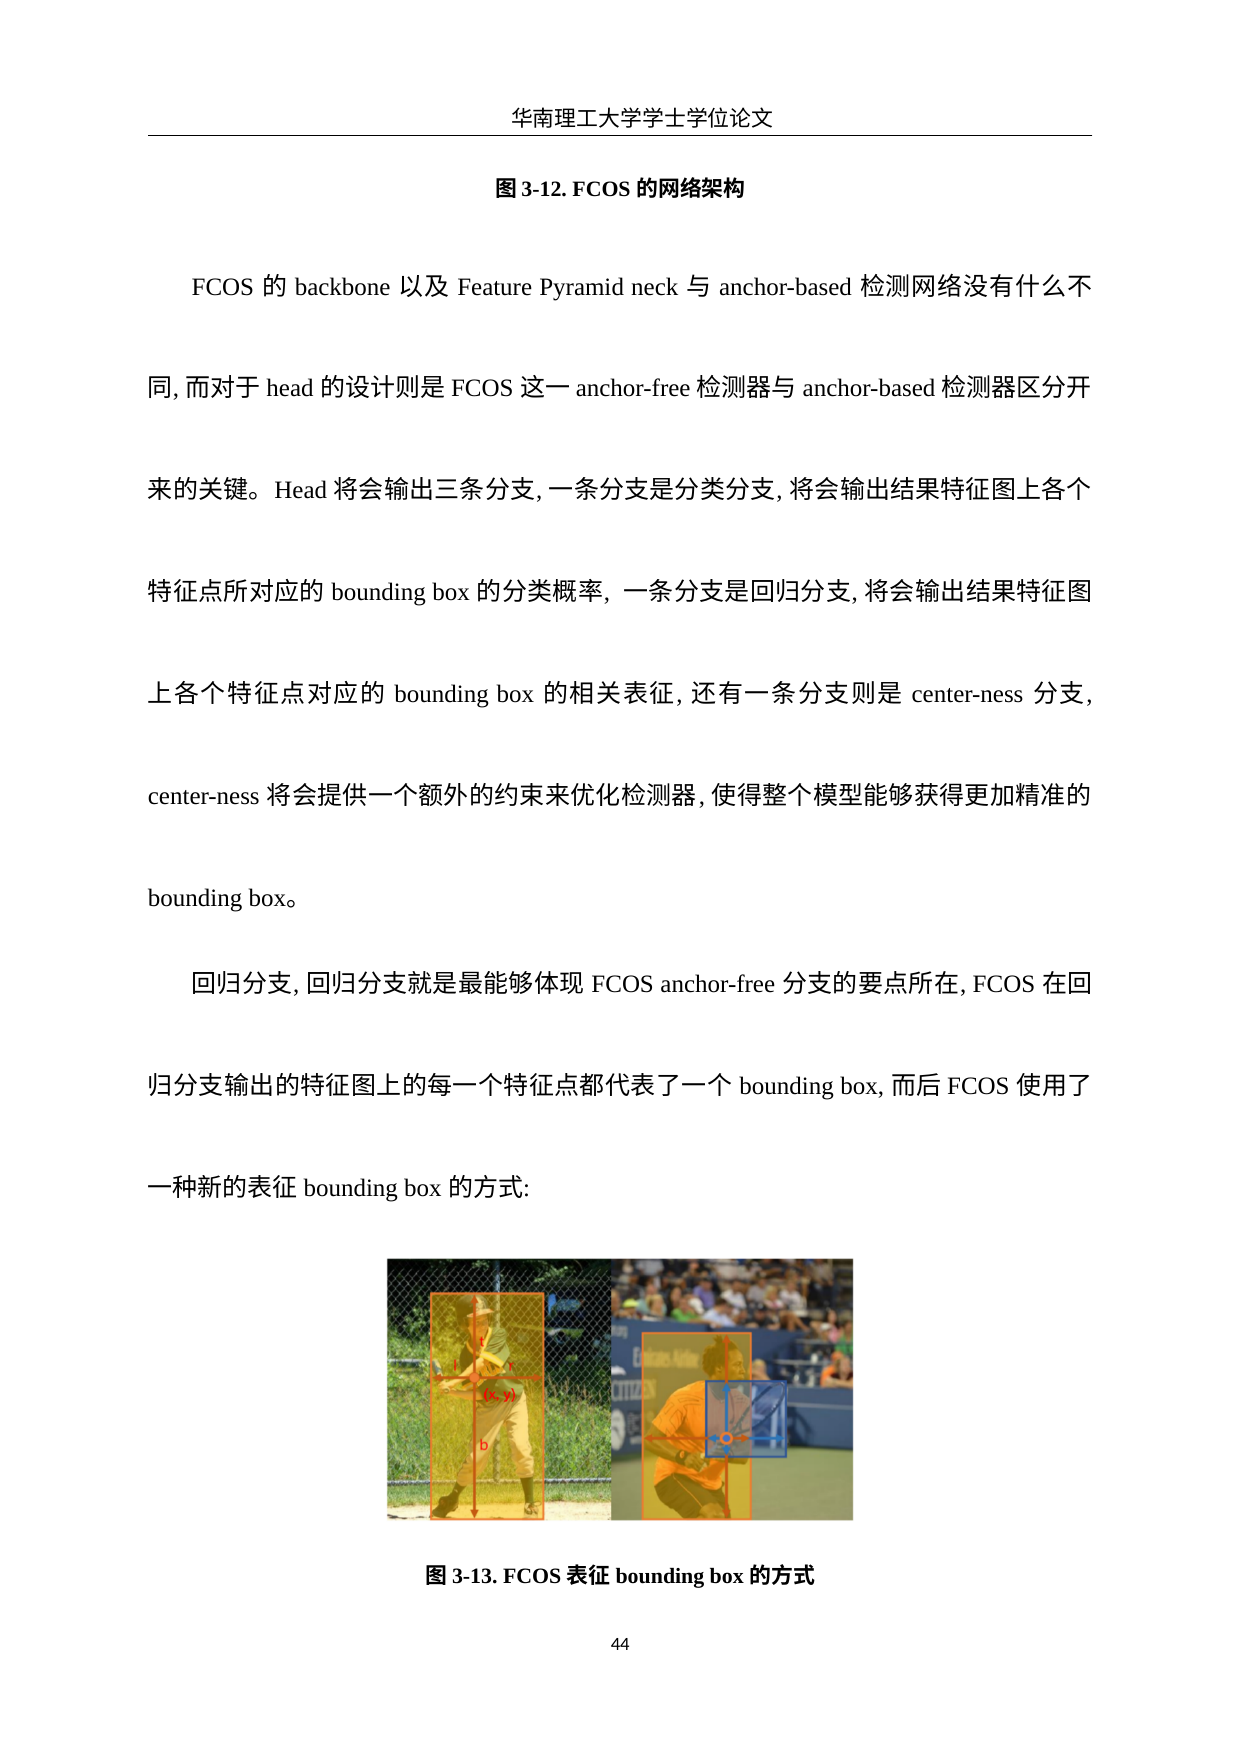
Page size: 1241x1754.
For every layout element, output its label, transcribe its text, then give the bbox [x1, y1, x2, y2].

text FCOS 的 backbone 以及 Feature Pyramid neck 与 anchor-based 检测网络没有什么不同, 而对于 head 的设计则是 FCOS 这一 anchor-free 检测器与 anchor-based 检测器区分开来的关键。Head 将会输出三条分支, 一条分支是分类分支, 将会输出结果特征图上各个特征点所对应的 bounding box 的分类概率, 一条分支是回归分支, 将会输出结果特征图上各个特征点对应的 bounding box 的相关表征, 还有一条分支则是 center-ness 分支, center-ness 将会提供一个额外的约束来优化检测器, 使得整个模型能够获得更加精准的 bounding box。 [148, 250, 1092, 929]
text 图3-12. FCOS 的网络架构 [148, 170, 1092, 204]
text 回归分支, 回归分支就是最能够体现 FCOS anchor-free 分支的要点所在, FCOS 在回归分支输出的特征图上的每一个特征点都代表了一个 bounding box, 而后FCOS 使用了一种新的表征 bounding box 的方式: [148, 947, 1092, 1219]
text 图3-13. FCOS 表征 bounding box 的方式 [148, 1557, 1092, 1591]
picture [382, 1254, 858, 1524]
